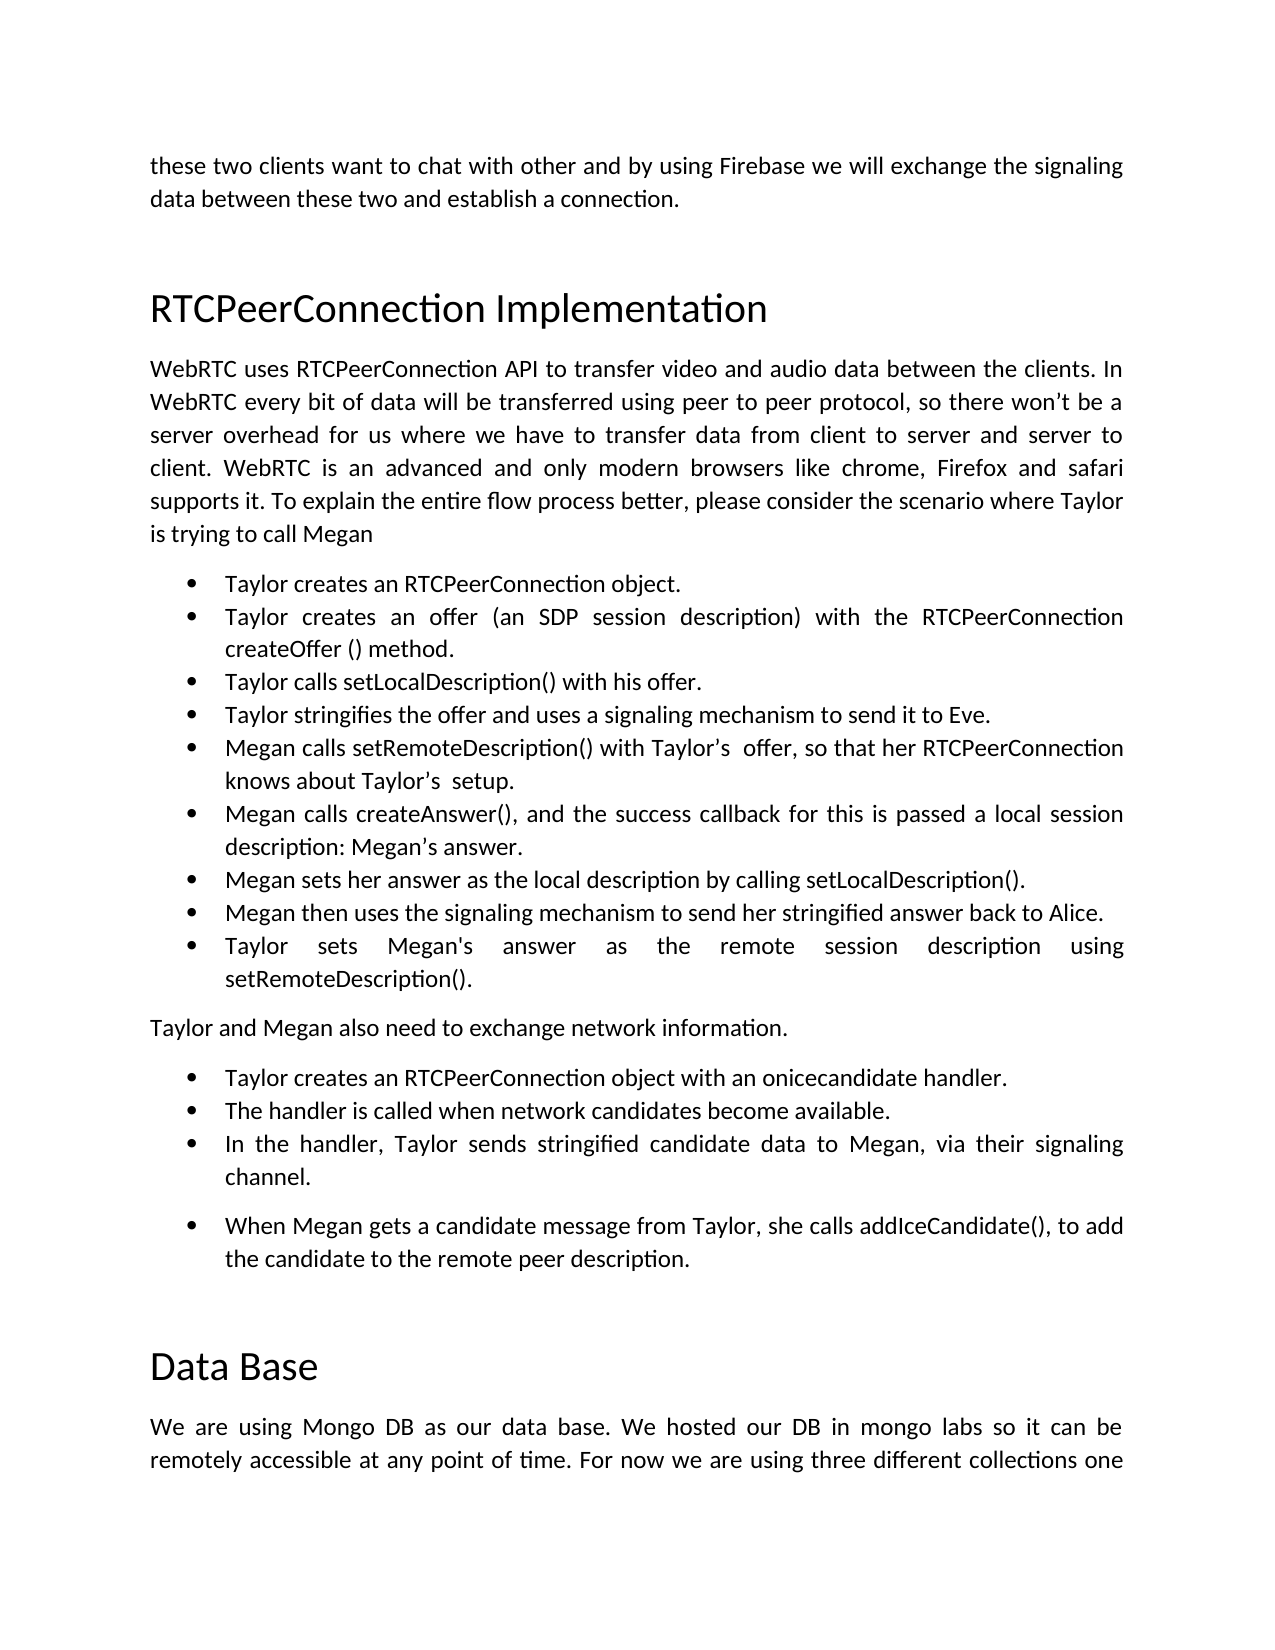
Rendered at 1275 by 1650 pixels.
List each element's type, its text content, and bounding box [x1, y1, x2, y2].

list Taylor creates an offer (an SDP session description) with the RTCPeerConnection createOffer () method. [187, 601, 1125, 664]
list Megan then uses the signaling mechanism to send her stringified answer back to Alice. [187, 897, 1125, 927]
text Data Base [150, 1340, 1125, 1391]
text RTCPeerConnection Implementation [150, 282, 1125, 333]
list Taylor stringifies the offer and uses a signaling mechanism to send it to Eve. [187, 699, 1125, 730]
text WebRTC uses RTCPeerConnection API to transfer video and audio data between the clients. In WebRTC every bit of data will be transferred using peer to peer protocol, so there won’t be a server overhead for us where we have to transfer data from client to server and server to client. WebRTC is an advanced and only modern browsers like chrome, Firefox and safari supports it. To explain the entire flow process better, please consider the scenario where Taylor is trying to call Megan [150, 354, 1125, 549]
list Taylor creates an RTCPeerConnection object with an onicecandidate handler. [187, 1062, 1125, 1092]
list Taylor calls setLocalDescription() with his offer. [187, 667, 1125, 697]
list Megan calls setRemoteDescription() with Taylor’s offer, so that her RTCPeerConnection knows about Taylor’s setup. [187, 732, 1125, 796]
list Taylor creates an RTCPeerConnection object. [187, 568, 1125, 598]
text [150, 1411, 1125, 1475]
list When Megan gets a candidate message from Taylor, she calls addIceCandidate(), to add the candidate to the remote peer description. [187, 1210, 1125, 1274]
list In the handler, Taylor sends stringified candidate data to Megan, via their signaling channel. [187, 1128, 1125, 1191]
text Taylor and Megan also need to exchange network information. [150, 1012, 1125, 1043]
list Megan sets her answer as the local description by calling setLocalDescription(). [187, 864, 1125, 894]
list The handler is called when network candidates become available. [187, 1095, 1125, 1125]
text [150, 150, 1125, 213]
list Taylor sets Megan's answer as the remote session description using setRemoteDescription(). [187, 930, 1125, 993]
list Megan calls createAnswer(), and the success callback for this is passed a local session description: Megan’s answer. [187, 798, 1125, 862]
